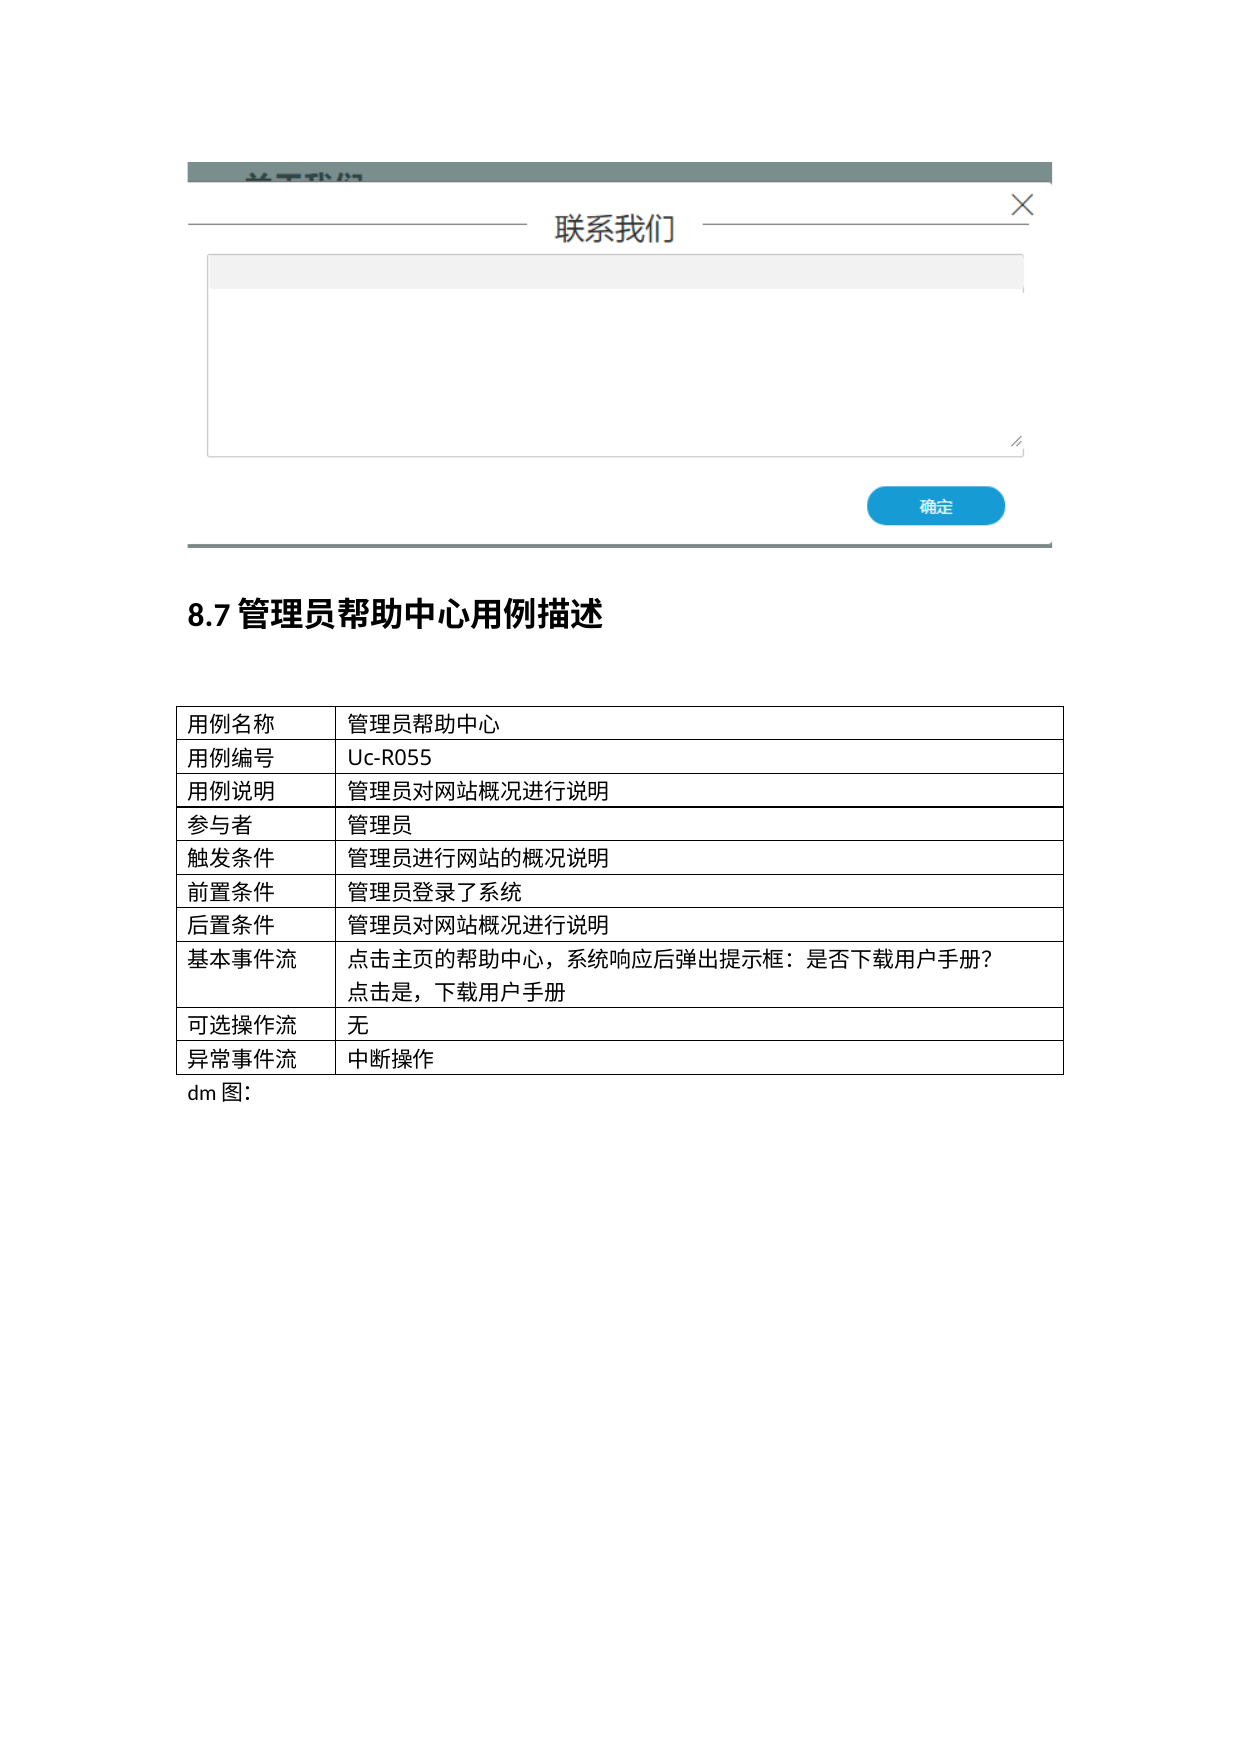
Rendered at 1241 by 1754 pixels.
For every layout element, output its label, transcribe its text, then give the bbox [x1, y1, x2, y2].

table_cell 管理员 [336, 808, 1063, 840]
picture [187, 162, 1053, 548]
text dm图： [187, 1075, 1053, 1107]
table_cell 触发条件 [177, 841, 335, 873]
table_cell 中断操作 [336, 1041, 1063, 1074]
table_cell 异常事件流 [177, 1041, 335, 1074]
table_cell 管理员对网站概况进行说明 [336, 908, 1063, 941]
table_cell 基本事件流 [177, 942, 335, 1007]
subtitle 8.7管理员帮助中心用例描述 [187, 579, 1053, 644]
table_header 用例名称 [177, 707, 335, 739]
table_header 管理员帮助中心 [336, 707, 1063, 739]
table_cell 管理员对网站概况进行说明 [336, 774, 1063, 806]
table_cell 参与者 [177, 808, 335, 840]
table_cell 可选操作流 [177, 1008, 335, 1040]
table_cell 前置条件 [177, 875, 335, 907]
table_cell 无 [336, 1008, 1063, 1040]
table_cell 用例编号 [177, 740, 335, 773]
table_cell 后置条件 [177, 908, 335, 941]
table_cell 用例说明 [177, 774, 335, 806]
table_cell 管理员登录了系统 [336, 875, 1063, 907]
table_cell 点击主页的帮助中心，系统响应后弹出提示框：是否下载用户手册？ 点击是，下载用户手册 [336, 942, 1063, 1007]
table_cell Uc-R055 [336, 740, 1063, 773]
table_cell 管理员进行网站的概况说明 [336, 841, 1063, 873]
